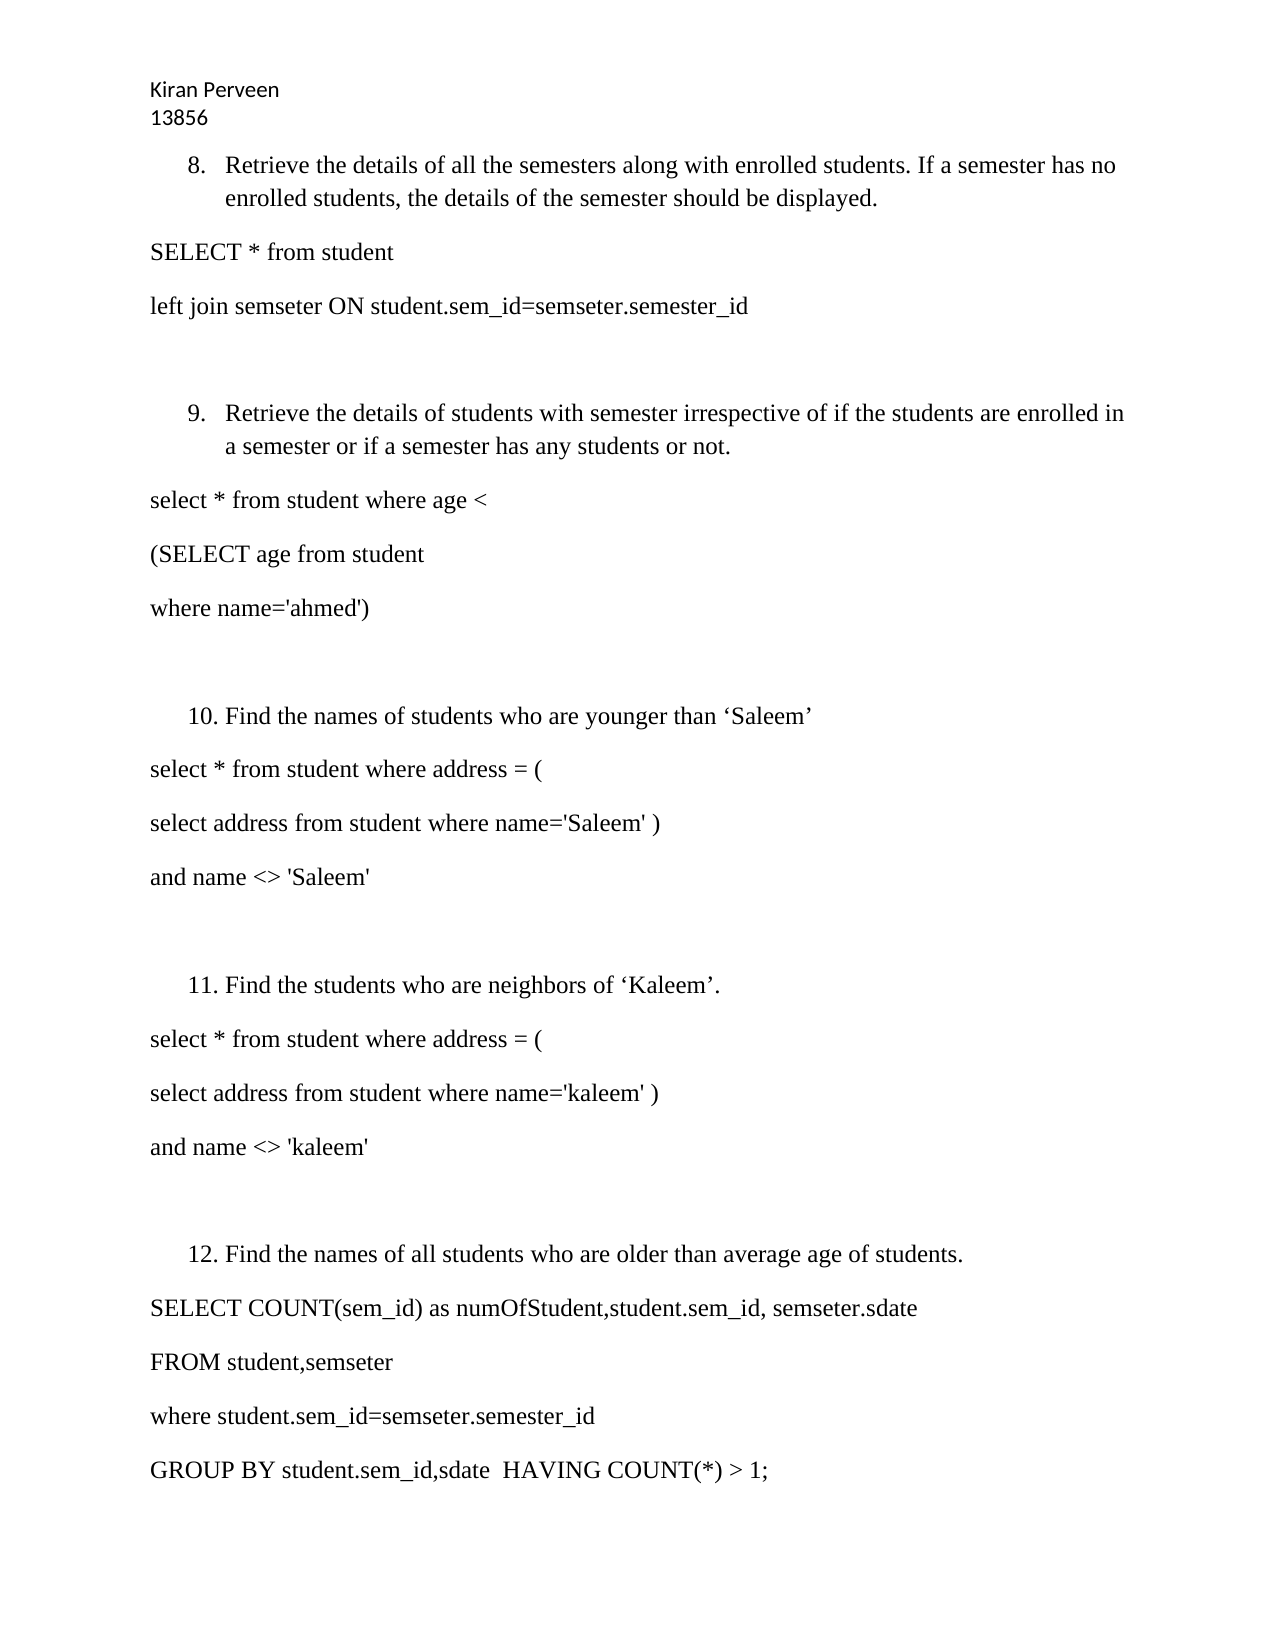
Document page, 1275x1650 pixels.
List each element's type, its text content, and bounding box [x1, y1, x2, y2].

list Find the students who are neighbors of ‘Kaleem’. [187, 970, 1125, 999]
text (SELECT age from student [150, 539, 1125, 568]
text where name='ahmed') [150, 593, 1125, 622]
text and name <> 'Saleem' [150, 862, 1125, 891]
text and name <> 'kaleem' [150, 1132, 1125, 1160]
text SELECT COUNT(sem_id) as numOfStudent,student.sem_id, semseter.sdate [150, 1293, 1125, 1322]
text SELECT * from student [150, 237, 1125, 266]
text FROM student,semseter [150, 1347, 1125, 1376]
text GROUP BY student.sem_id,sdate HAVING COUNT(*) > 1; [150, 1455, 1125, 1483]
list Find the names of students who are younger than ‘Saleem’ [187, 701, 1125, 729]
text where student.sem_id=semseter.semester_id [150, 1401, 1125, 1429]
text select address from student where name='kaleem' ) [150, 1078, 1125, 1106]
list Retrieve the details of students with semester irrespective of if the students are enrolled in a semester or if a semester has any students or not. [187, 398, 1125, 460]
list Retrieve the details of all the semesters along with enrolled students. If a semester has no enrolled students, the details of the semester should be displayed. [187, 150, 1125, 212]
text select * from student where address = ( [150, 1024, 1125, 1053]
text select * from student where address = ( [150, 754, 1125, 783]
text select * from student where age < [150, 485, 1125, 514]
text select address from student where name='Saleem' ) [150, 808, 1125, 837]
text left join semseter ON student.sem_id=semseter.semester_id [150, 291, 1125, 319]
list Find the names of all students who are older than average age of students. [187, 1239, 1125, 1268]
